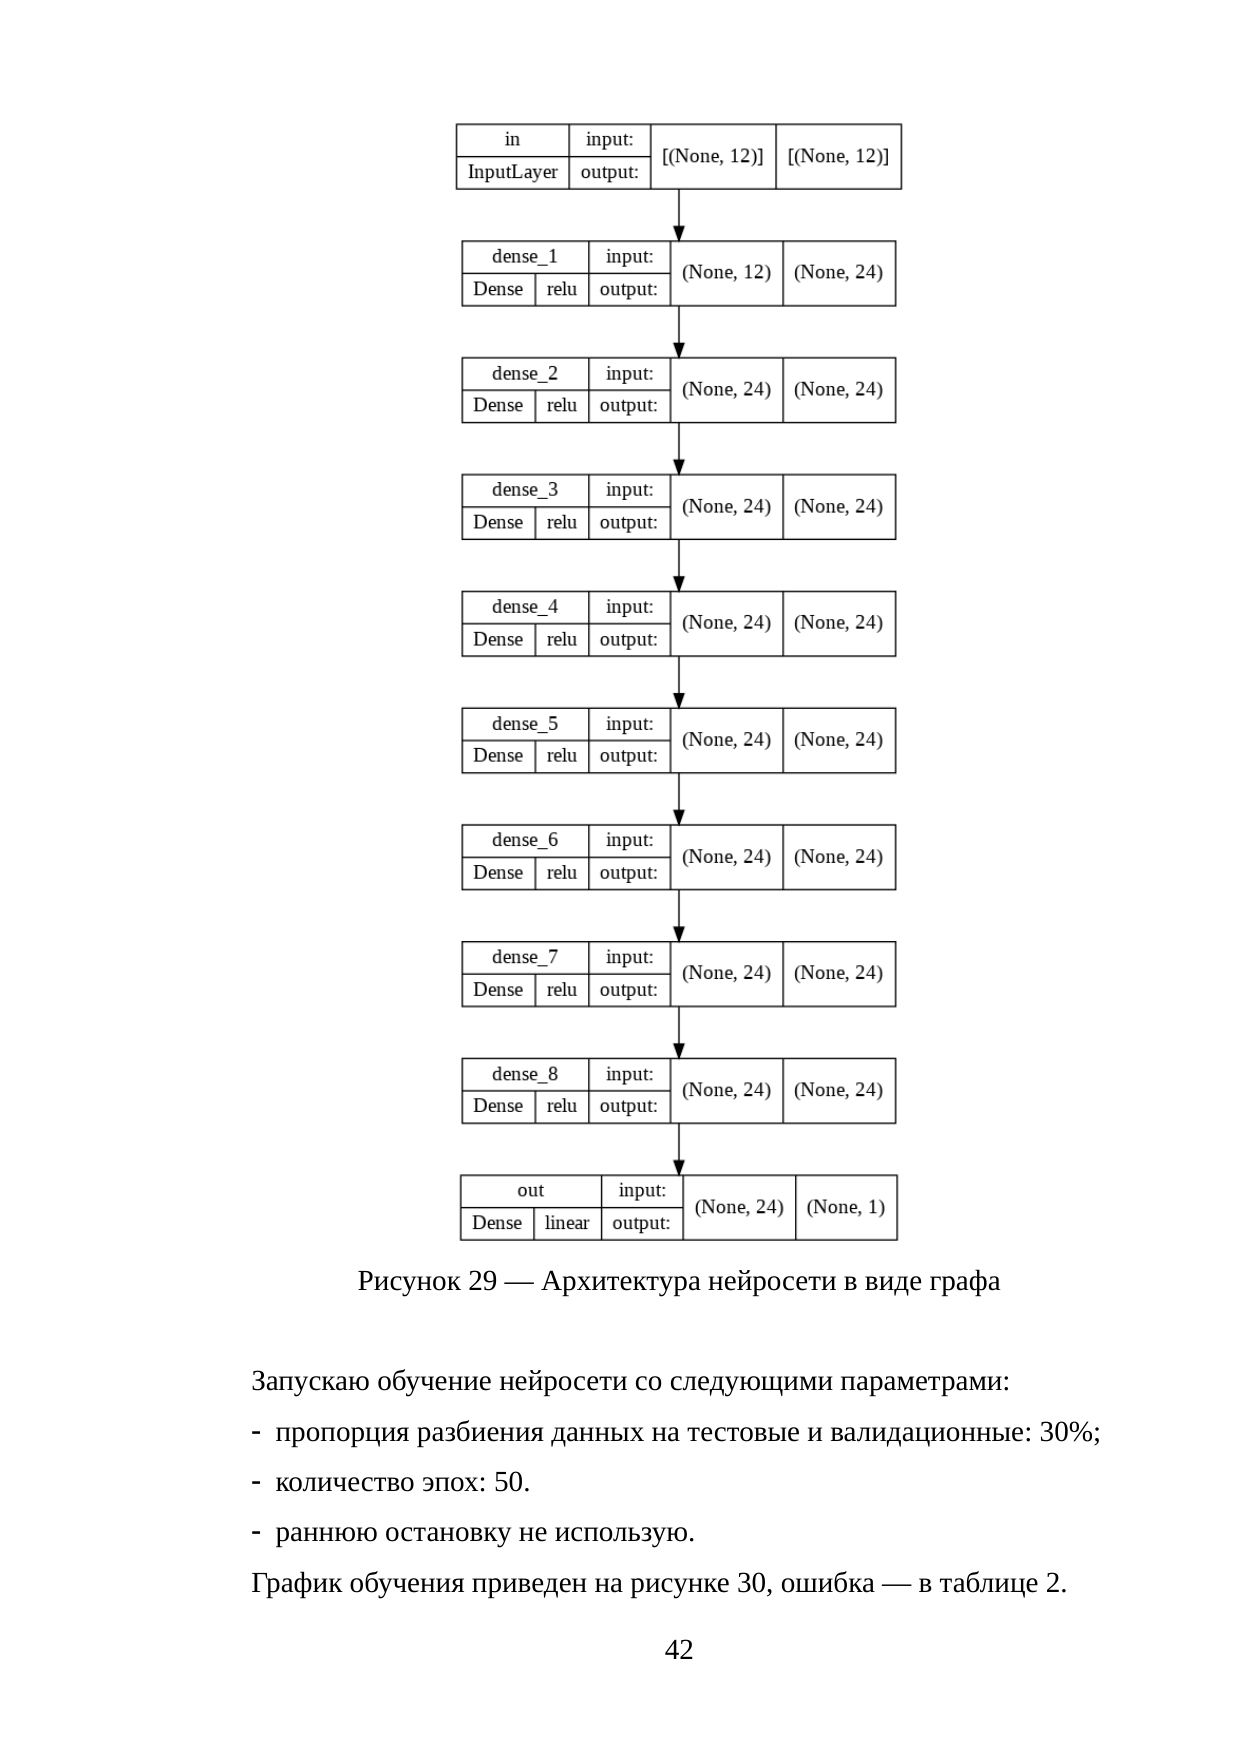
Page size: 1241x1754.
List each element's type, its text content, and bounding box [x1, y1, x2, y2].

list раннюю остановку не использую. [195, 1514, 1181, 1548]
list количество эпох: 50. [195, 1464, 1181, 1498]
text График обучения приведен на рисунке 30, ошибка — в таблице 2. [177, 1565, 1181, 1598]
list пропорция разбиения данных на тестовые и валидационные: 30%; [195, 1414, 1181, 1447]
picture [451, 118, 907, 1246]
text Запускаю обучение нейросети со следующими параметрами: [177, 1363, 1181, 1397]
